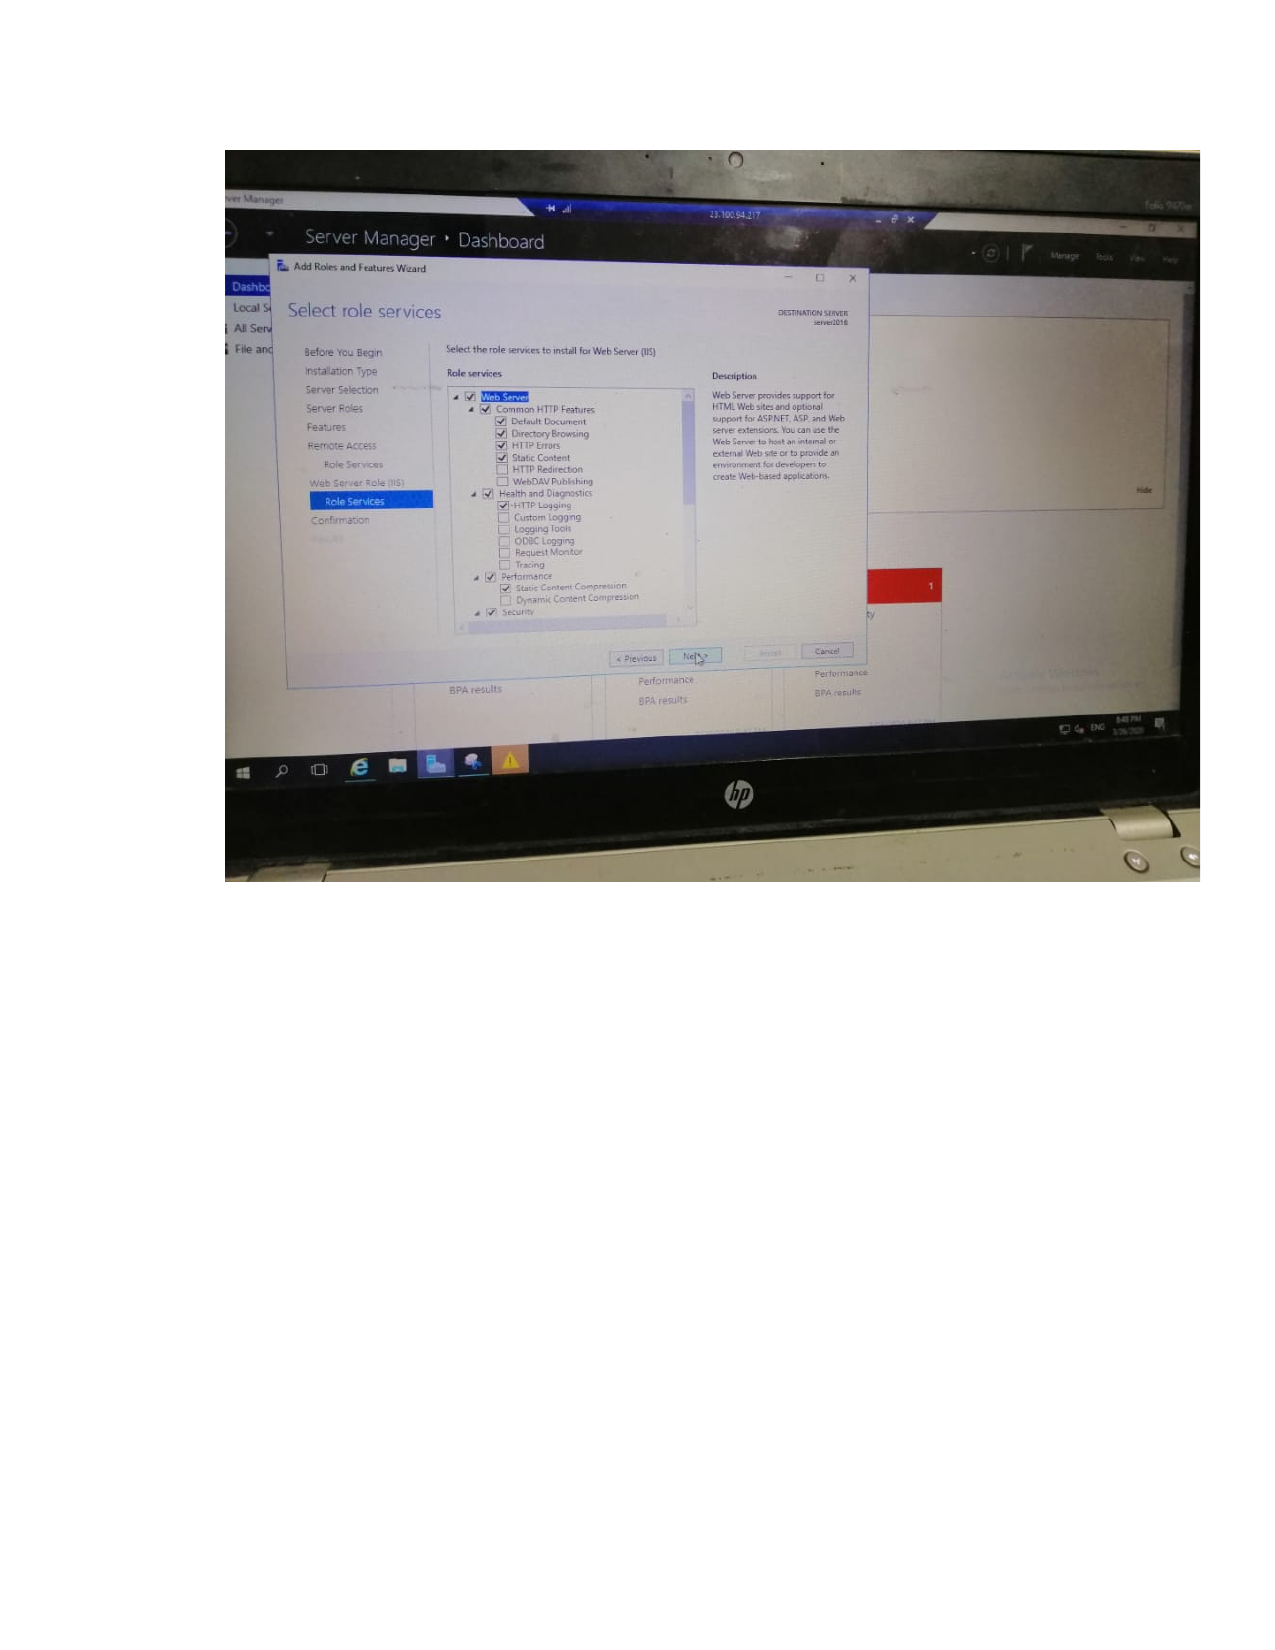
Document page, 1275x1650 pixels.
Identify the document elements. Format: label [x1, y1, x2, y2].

picture [225, 150, 1200, 882]
